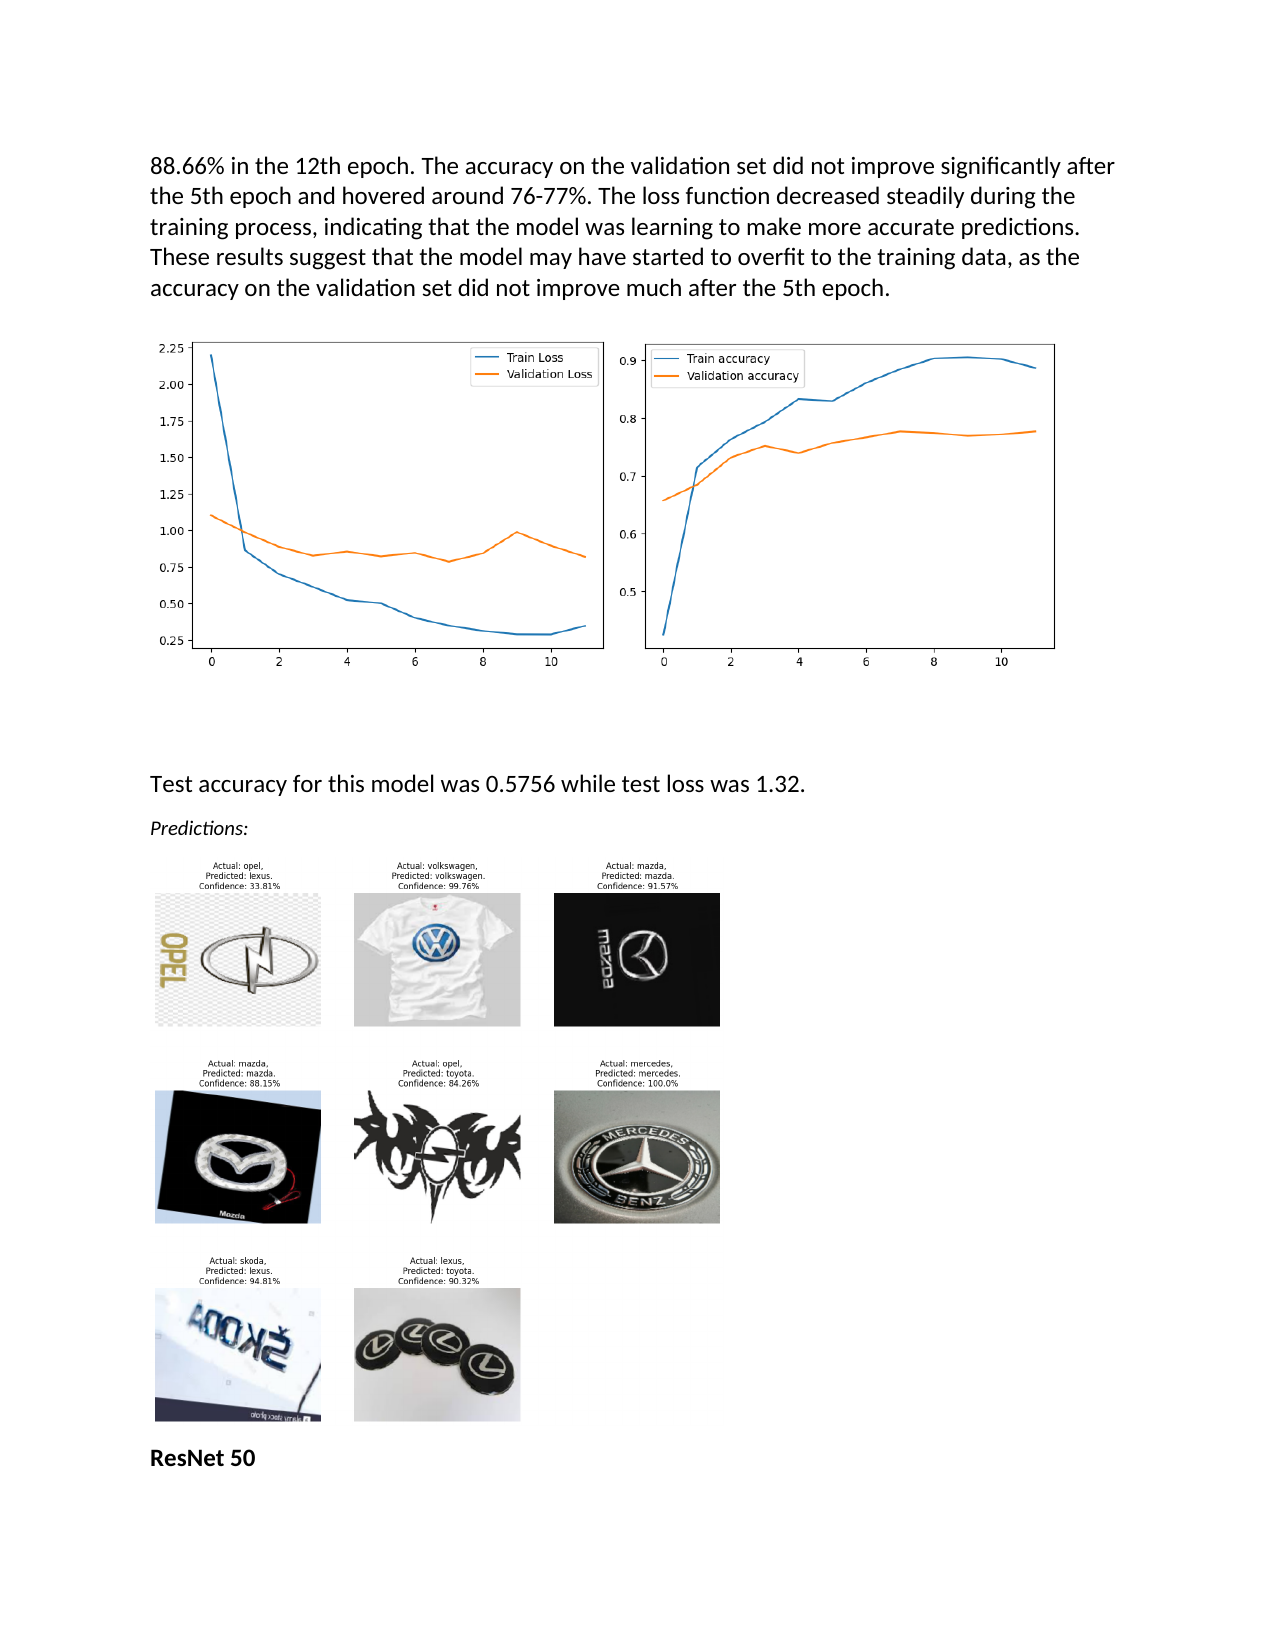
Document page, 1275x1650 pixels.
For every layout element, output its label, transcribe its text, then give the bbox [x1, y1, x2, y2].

text ResNet 50 [150, 1442, 1125, 1473]
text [150, 150, 1125, 303]
text Predictions: [150, 815, 1125, 841]
picture [150, 333, 1061, 676]
picture [150, 857, 724, 1426]
text Test accuracy for this model was 0.5756 while test loss was 1.32. [150, 768, 1125, 799]
